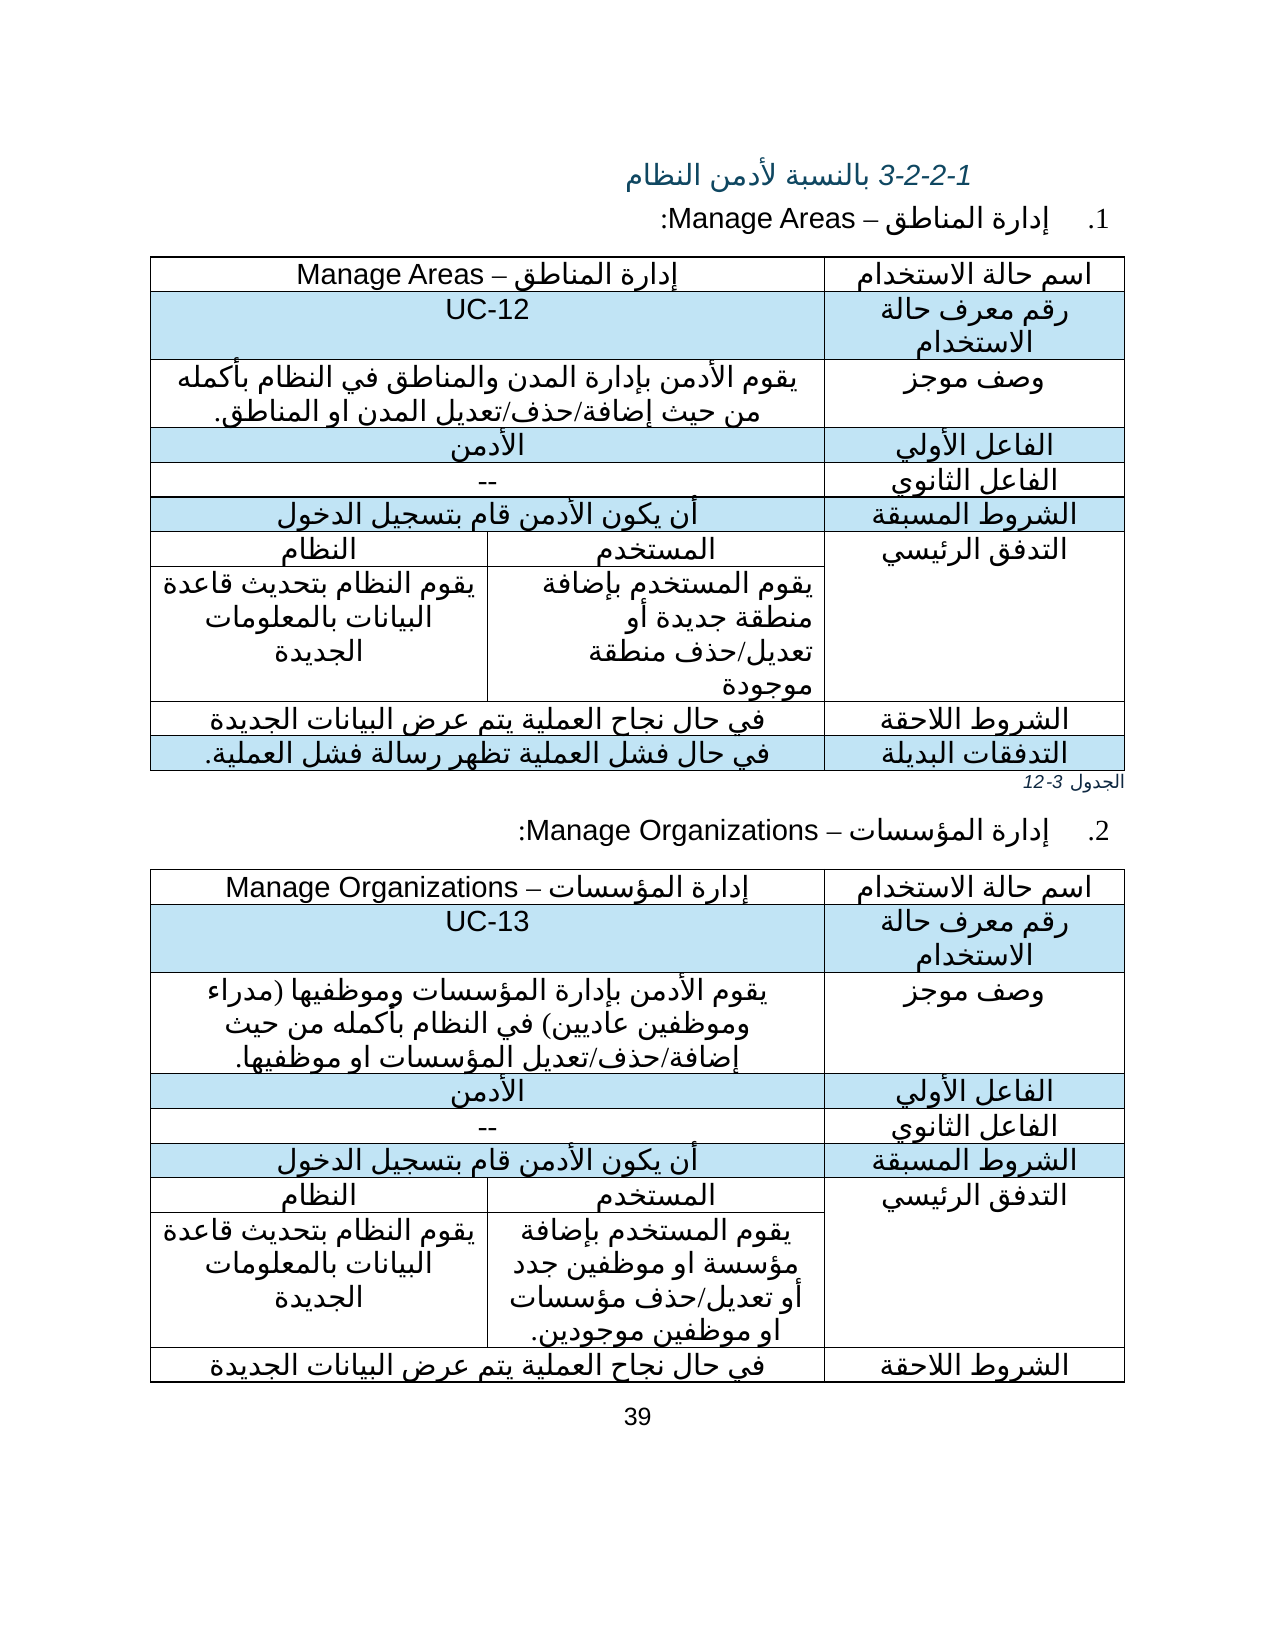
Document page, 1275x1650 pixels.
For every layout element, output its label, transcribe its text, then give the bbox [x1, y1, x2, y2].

table_cell الأدمن [151, 428, 824, 462]
table_cell في حال نجاح العملية يتم عرض البيانات الجديدة [151, 702, 824, 735]
table_header اسم حالة الاستخدام [825, 870, 1124, 903]
table_cell المستخدم [488, 532, 824, 566]
table_cell التدفق الرئيسي [825, 532, 1124, 701]
table_cell الفاعل الثانوي [825, 463, 1124, 496]
table_cell الشروط المسبقة [825, 498, 1124, 531]
table_cell الأدمن [151, 1074, 824, 1108]
table_header إدارة المناطق – Manage Areas [151, 258, 824, 291]
table_cell رقم معرف حالة الاستخدام [825, 905, 1124, 972]
table_cell يقوم المستخدم بإضافة منطقة جديدة أو تعديل/حذف منطقة موجودة [488, 567, 824, 701]
table_cell UC-13 [151, 905, 824, 972]
table_cell -- [151, 463, 824, 496]
text 3-2-2-1 بالنسبة لأدمن النظام [150, 158, 1125, 192]
table_cell المستخدم [488, 1178, 824, 1212]
table_cell أن يكون الأدمن قام بتسجيل الدخول [151, 498, 824, 531]
table_cell يقوم النظام بتحديث قاعدة البيانات بالمعلومات الجديدة [151, 1213, 487, 1347]
table_cell النظام [151, 1178, 487, 1212]
table_cell وصف موجز [825, 973, 1124, 1073]
table_cell UC-12 [151, 292, 824, 359]
table_cell الفاعل الأولي [825, 1074, 1124, 1108]
table_cell الفاعل الثانوي [825, 1109, 1124, 1142]
list إدارة المناطق – Manage Areas: [150, 201, 1087, 235]
table_header اسم حالة الاستخدام [825, 258, 1124, 291]
list إدارة المؤسسات – Manage Organizations: [150, 813, 1087, 847]
table_cell الفاعل الأولي [825, 428, 1124, 462]
table_header إدارة المؤسسات – Manage Organizations [151, 870, 824, 903]
table_cell أن يكون الأدمن قام بتسجيل الدخول [151, 1144, 824, 1177]
table_cell النظام [151, 532, 487, 566]
table_cell التدفق الرئيسي [825, 1178, 1124, 1347]
table_cell الشروط اللاحقة [825, 1348, 1124, 1381]
table_cell التدفقات البديلة [825, 736, 1124, 770]
table_cell يقوم النظام بتحديث قاعدة البيانات بالمعلومات الجديدة [151, 567, 487, 701]
table_cell الشروط اللاحقة [825, 702, 1124, 735]
table_cell يقوم الأدمن بإدارة المدن والمناطق في النظام بأكمله من حيث إضافة/حذف/تعديل المدن او المناطق. [151, 360, 824, 427]
table_cell رقم معرف حالة الاستخدام [825, 292, 1124, 359]
table_cell في حال فشل العملية تظهر رسالة فشل العملية. [151, 736, 824, 770]
table_cell الشروط المسبقة [825, 1144, 1124, 1177]
table_cell في حال نجاح العملية يتم عرض البيانات الجديدة [151, 1348, 824, 1381]
table_cell يقوم الأدمن بإدارة المؤسسات وموظفيها (مدراء وموظفين عاديين) في النظام بأكمله من حيث إضافة/حذف/تعديل المؤسسات او موظفيها. [151, 973, 824, 1073]
table_cell وصف موجز [825, 360, 1124, 427]
table_cell -- [151, 1109, 824, 1142]
table_cell يقوم المستخدم بإضافة مؤسسة او موظفين جدد أو تعديل/حذف مؤسسات او موظفين موجودين. [488, 1213, 824, 1347]
text الجدول 3-12 [150, 771, 1125, 793]
